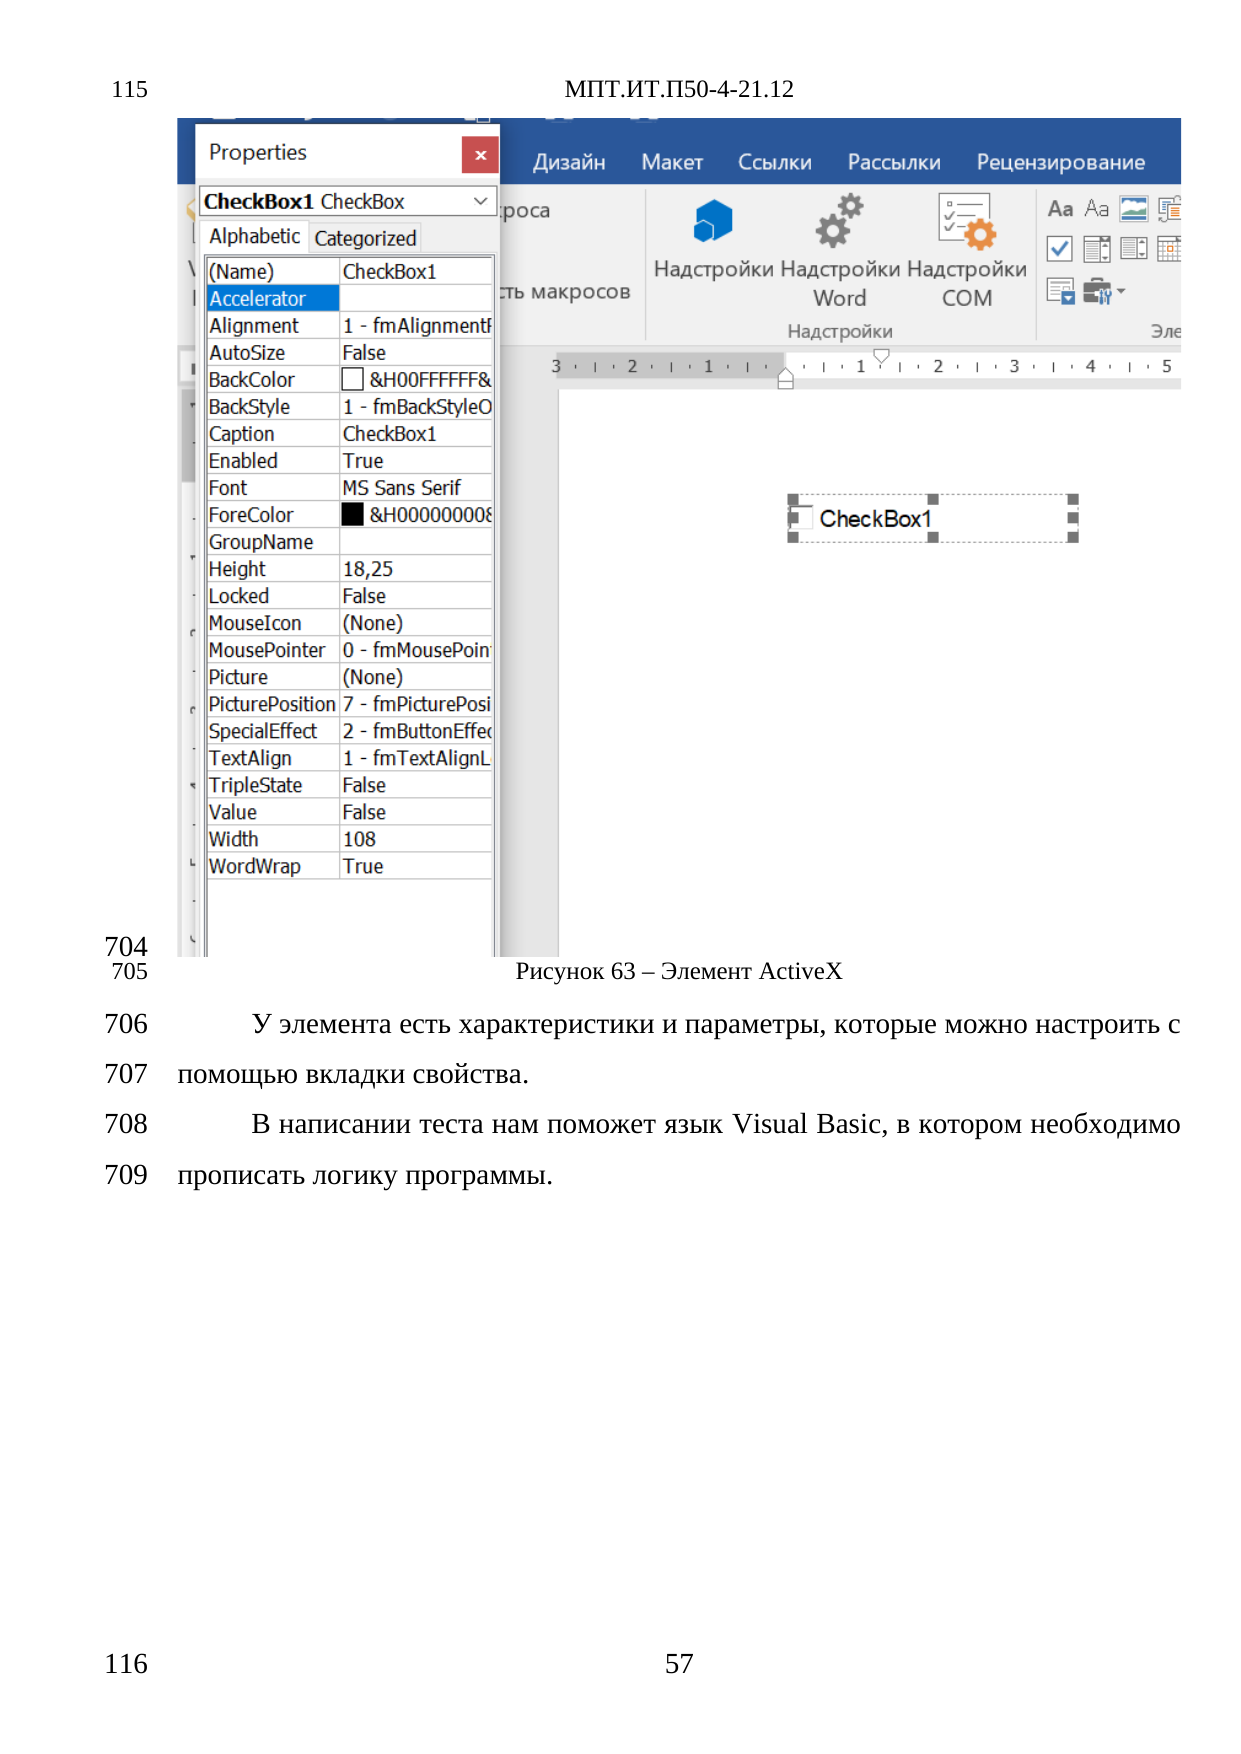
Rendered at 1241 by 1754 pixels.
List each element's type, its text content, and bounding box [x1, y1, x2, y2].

text Рисунок 63 – Элемент ActiveX [177, 957, 1181, 985]
text В написании теста нам поможет язык Visual Basic, в котором необходимо прописать логику программы. [177, 1107, 1181, 1191]
picture [177, 118, 1182, 957]
text У элемента есть характеристики и параметры, которые можно настроить с помощью вкладки свойства. [177, 1006, 1181, 1090]
